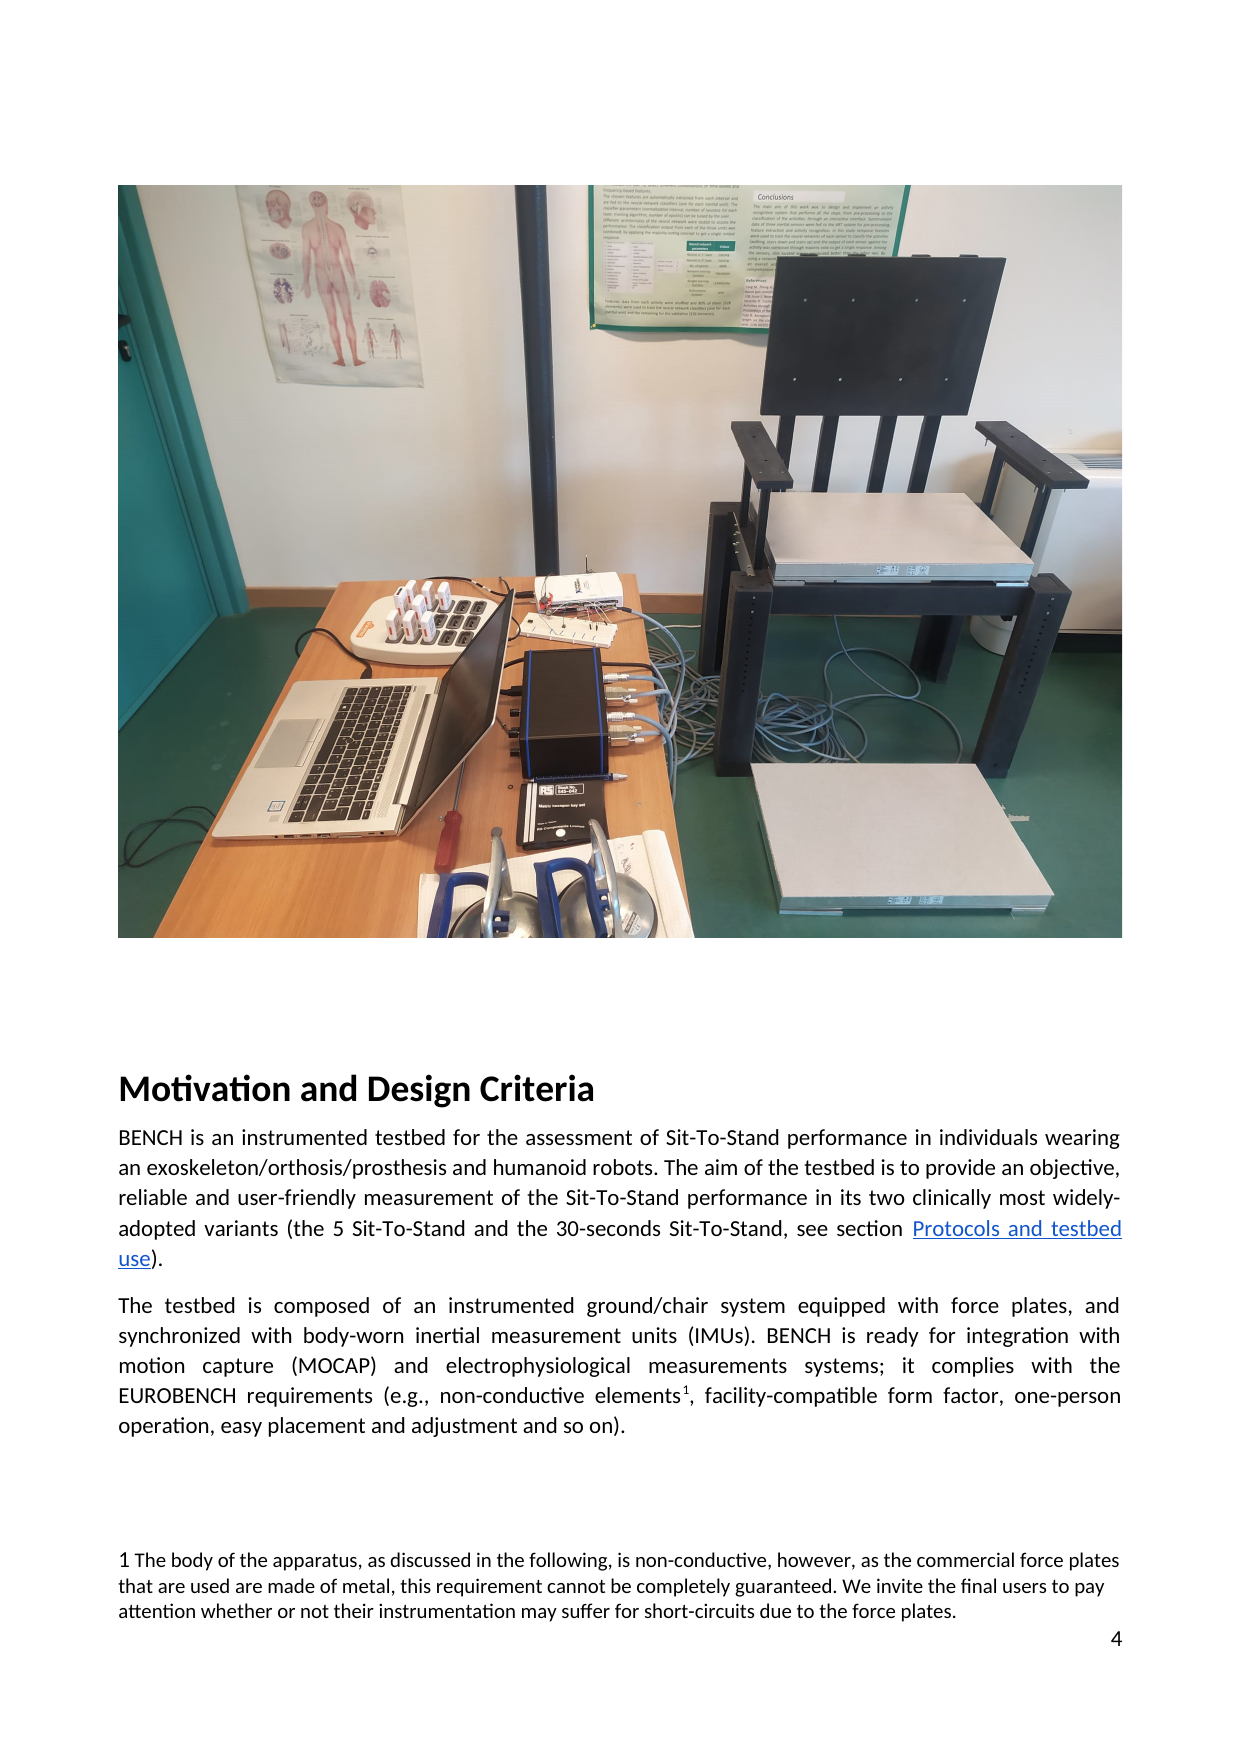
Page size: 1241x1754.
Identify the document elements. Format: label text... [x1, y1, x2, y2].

picture [118, 185, 1123, 938]
subtitle Motivation and Design Criteria [118, 1065, 1122, 1111]
text BENCH is an instrumented testbed for the assessment of Sit-To-Stand performance in individuals wearing an exoskeleton/orthosis/prosthesis and humanoid robots. The aim of the testbed is to provide an objective, reliable and user-friendly measurement of the Sit-To-Stand performance in its two clinically most widely-adopted variants (the 5 Sit-To-Stand and the 30-seconds Sit-To-Stand, see section Protocols and testbed use). [118, 1123, 1122, 1272]
text The testbed is composed of an instrumented ground/chair system equipped with force plates, and synchronized with body-worn inertial measurement units (IMUs). BENCH is ready for integration with motion capture (MOCAP) and electrophysiological measurements systems; it complies with the EUROBENCH requirements (e.g., non-conductive elements, facility-compatible form factor, one-person operation, easy placement and adjustment and so on). [118, 1291, 1122, 1440]
